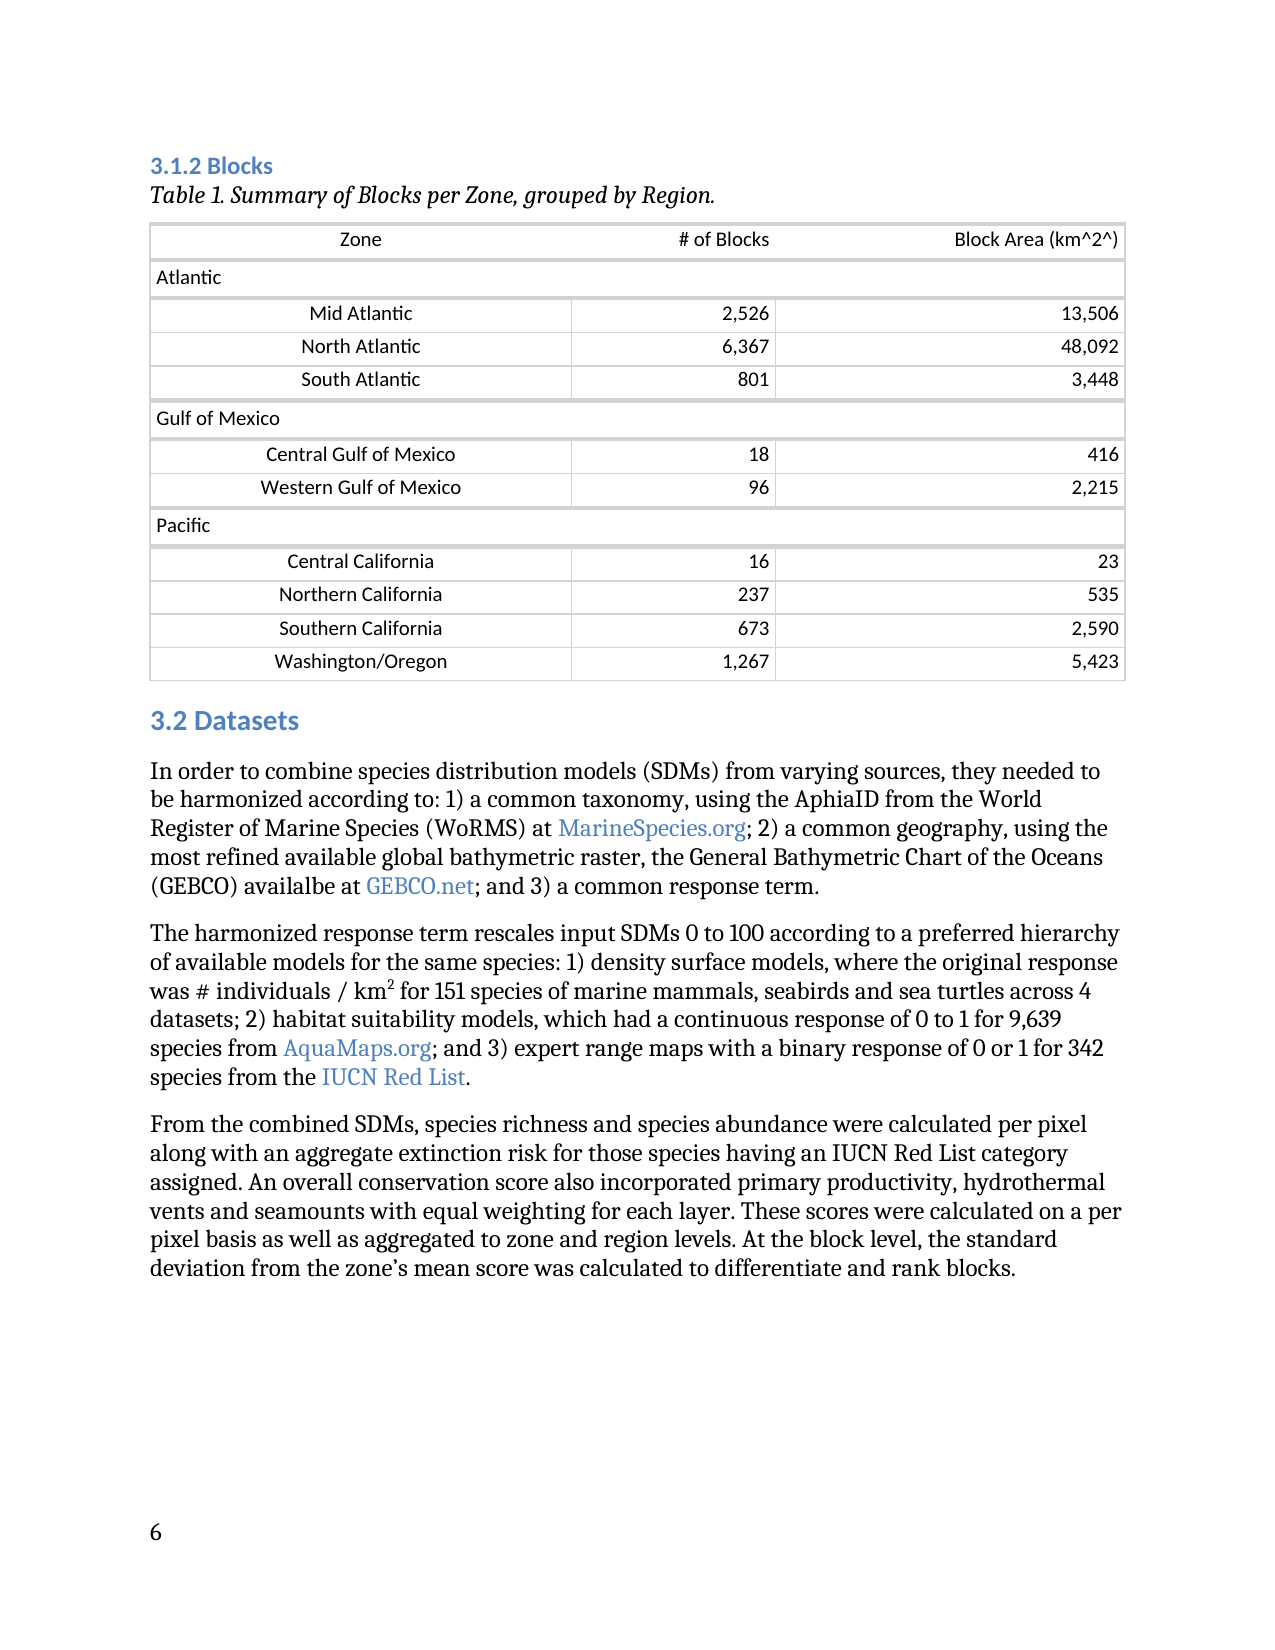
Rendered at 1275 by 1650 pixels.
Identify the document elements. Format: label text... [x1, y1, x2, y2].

table_cell Atlantic [151, 262, 1124, 296]
table_cell Western Gulf of Mexico [151, 474, 571, 506]
table_cell 6,367 [572, 333, 775, 365]
table_cell 2,215 [776, 474, 1124, 506]
table_cell Southern California [151, 615, 571, 647]
table_cell 2,526 [572, 300, 775, 332]
table_cell 416 [776, 441, 1124, 473]
table_cell 673 [572, 615, 775, 647]
subtitle 3.2 Datasets [150, 702, 1125, 738]
subtitle 3.1.2 Blocks [150, 150, 1125, 181]
table_cell Mid Atlantic [151, 300, 571, 332]
table_cell 2,590 [776, 615, 1124, 647]
table_cell 801 [572, 367, 775, 398]
table_cell 535 [776, 582, 1124, 613]
table_cell Central California [151, 549, 571, 580]
table_cell 18 [572, 441, 775, 473]
text In order to combine species distribution models (SDMs) from varying sources, they needed to be harmonized according to: 1) a common taxonomy, using the AphiaID from the World Register of Marine Species (WoRMS) at MarineSpecies.org; 2) a common geography, using the most refined available global bathymetric raster, the General Bathymetric Chart of the Oceans (GEBCO) availalbe at GEBCO.net; and 3) a common response term. [150, 757, 1125, 900]
table_cell Northern California [151, 582, 571, 613]
text The harmonized response term rescales input SDMs 0 to 100 according to a preferred hierarchy of available models for the same species: 1) density surface models, where the original response was # individuals / km2 for 151 species of marine mammals, seabirds and sea turtles across 4 datasets; 2) habitat suitability models, which had a continuous response of 0 to 1 for 9,639 species from AquaMaps.org; and 3) expert range maps with a binary response of 0 or 1 for 342 species from the IUCN Red List. [150, 919, 1125, 1092]
table_header Zone [151, 226, 572, 258]
table_cell Washington/Oregon [151, 648, 571, 680]
table_cell South Atlantic [151, 367, 571, 398]
table_cell Gulf of Mexico [151, 403, 1124, 437]
table_cell Central Gulf of Mexico [151, 441, 571, 473]
table_cell 16 [572, 549, 775, 580]
table_cell 48,092 [776, 333, 1124, 365]
table_cell North Atlantic [151, 333, 571, 365]
table_cell 237 [572, 582, 775, 613]
table_header # of Blocks [572, 226, 775, 258]
table_cell 13,506 [776, 300, 1124, 332]
text From the combined SDMs, species richness and species abundance were calculated per pixel along with an aggregate extinction risk for those species having an IUCN Red List category assigned. An overall conservation score also incorporated primary productivity, hydrothermal vents and seamounts with equal weighting for each layer. These scores were calculated on a per pixel basis as well as aggregated to zone and region levels. At the block level, the standard deviation from the zone’s mean score was calculated to differentiate and rank blocks. [150, 1110, 1125, 1283]
table_cell Pacific [151, 510, 1124, 544]
table_cell 5,423 [776, 648, 1124, 680]
table_header Block Area (km^2^) [775, 226, 1124, 258]
table_cell 1,267 [572, 648, 775, 680]
table_cell 23 [776, 549, 1124, 580]
table_cell 96 [572, 474, 775, 506]
table_cell 3,448 [776, 367, 1124, 398]
